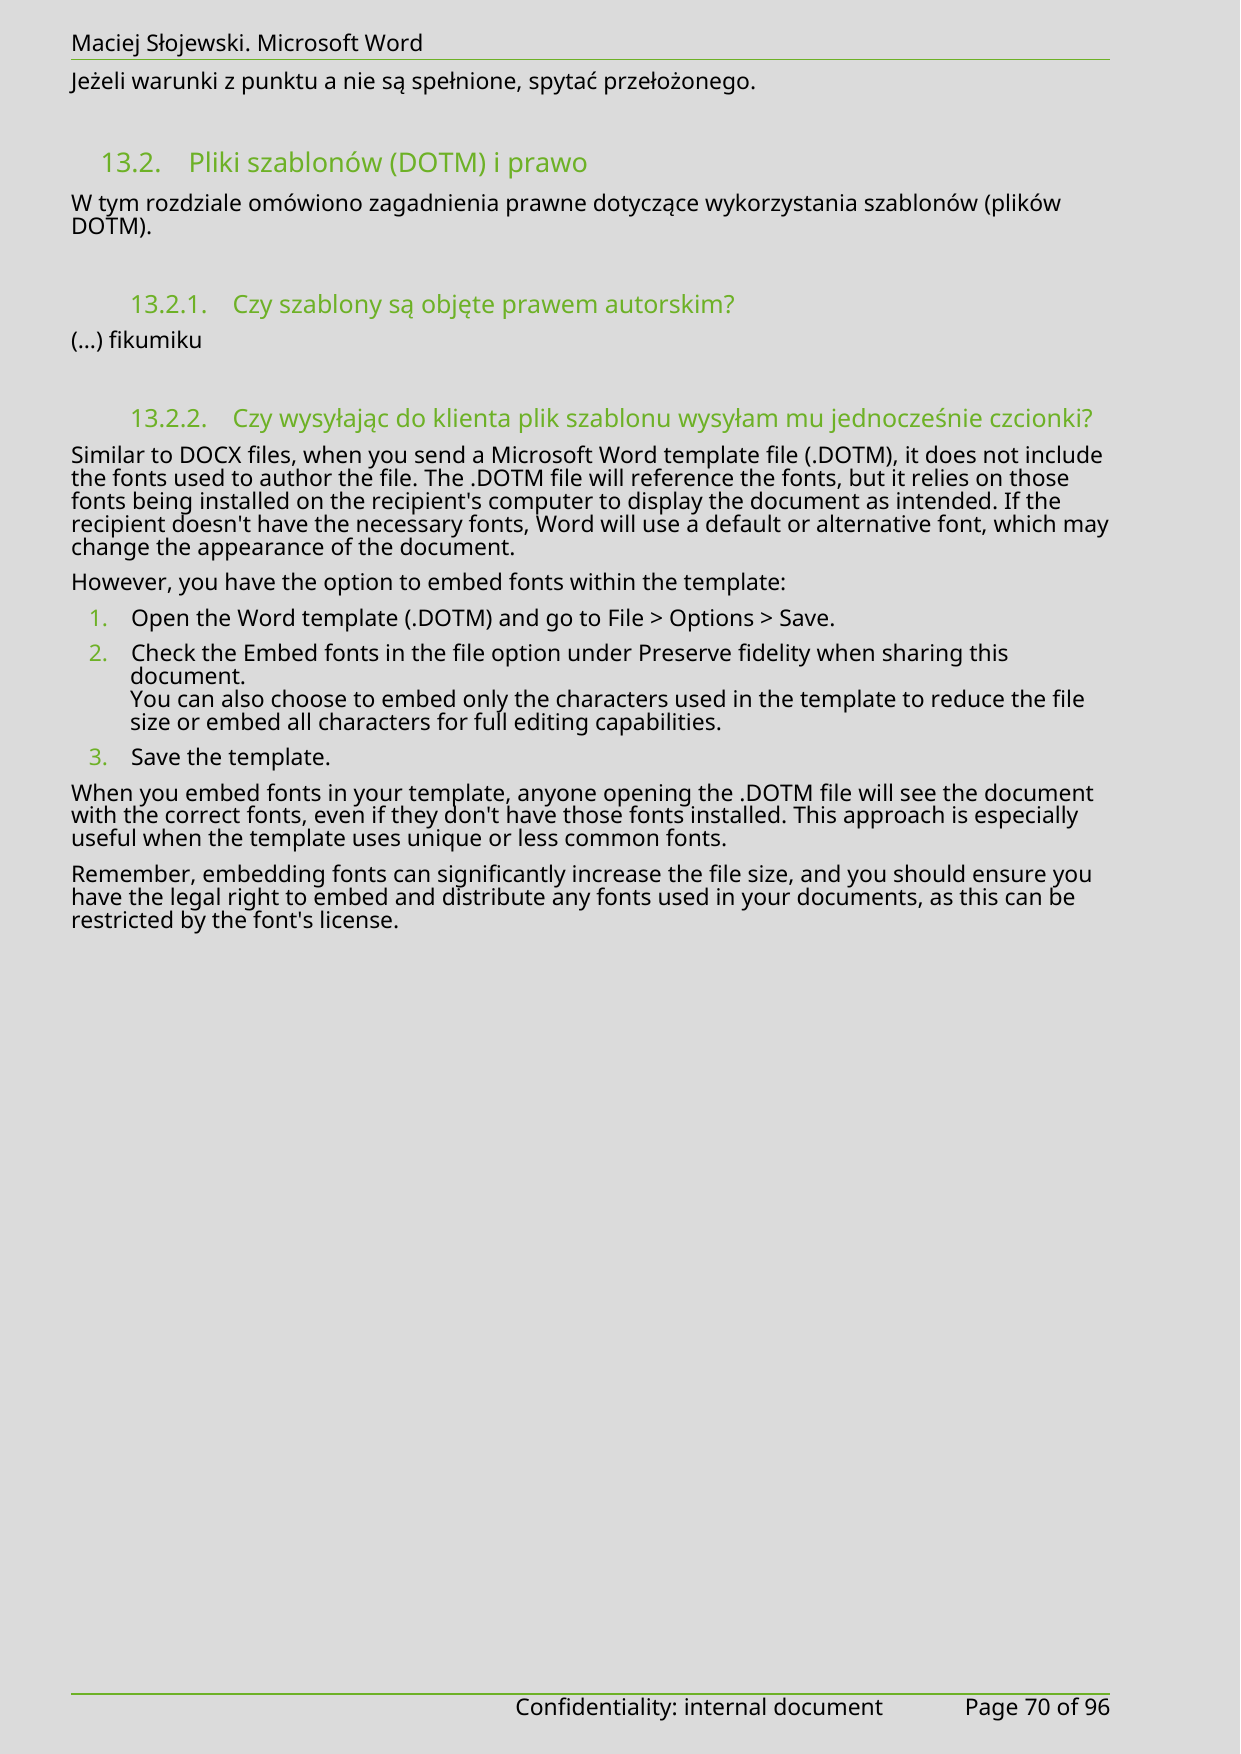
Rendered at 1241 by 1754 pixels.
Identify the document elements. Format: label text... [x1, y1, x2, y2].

list Check the Embed fonts in the file option under Preserve fidelity when sharing this document. You can also choose to embed only the characters used in the template to reduce the file size or embed all characters for full editing capabilities. [88, 643, 1110, 735]
text Jeżeli warunki z punktu a nie są spełnione, spytać przełożonego. [71, 71, 1110, 94]
text W tym rozdziale omówiono zagadnienia prawne dotyczące wykorzystania szablonów (plików DOTM). [71, 193, 1110, 239]
list Save the template. [88, 747, 1110, 770]
list Open the Word template (.DOTM) and go to File > Options > Save. [88, 608, 1110, 631]
subtitle Czy szablony są objęte prawem autorskim? [130, 293, 1110, 318]
subtitle Czy wysyłając do klienta plik szablonu wysyłam mu jednocześnie czcionki? [130, 408, 1110, 433]
text (…) fikumiku [71, 331, 1110, 353]
text Remember, embedding fonts can significantly increase the file size, and you should ensure you have the legal right to embed and distribute any fonts used in your documents, as this can be restricted by the font's license. [71, 864, 1110, 933]
text However, you have the option to embed fonts within the template: [71, 572, 1110, 595]
text When you embed fonts in your template, anyone opening the .DOTM file will see the document with the correct fonts, even if they don't have those fonts installed. This approach is especially useful when the template uses unique or less common fonts. [71, 783, 1110, 851]
text Similar to DOCX files, when you send a Microsoft Word template file (.DOTM), it does not include the fonts used to author the file. The .DOTM file will reference the fonts, but it relies on those fonts being installed on the recipient's computer to display the document as intended. If the recipient doesn't have the necessary fonts, Word will use a default or alternative font, which may change the appearance of the document. [71, 445, 1110, 560]
subtitle Pliki szablonów (DOTM) i prawo [100, 144, 1110, 181]
